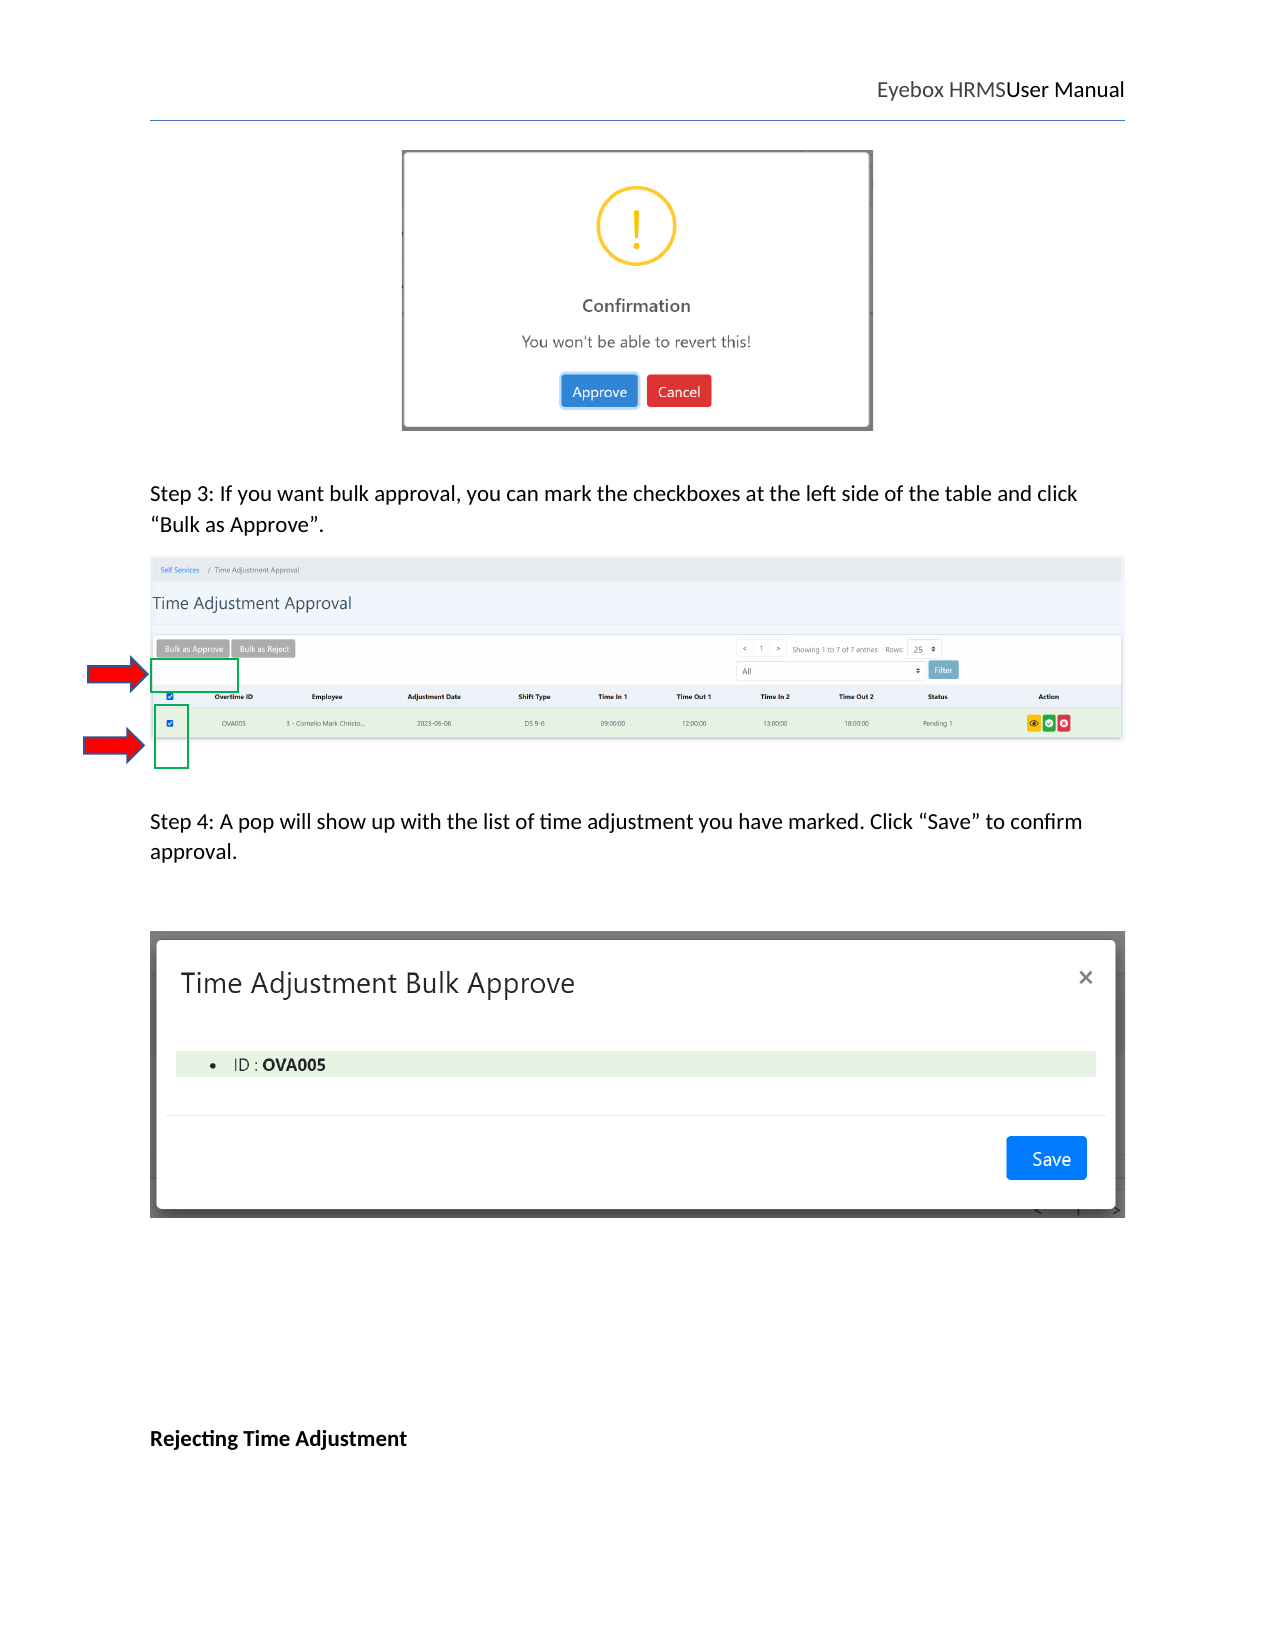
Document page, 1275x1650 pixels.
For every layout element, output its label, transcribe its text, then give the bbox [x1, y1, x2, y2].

text Rejecting Time Adjustment [150, 1424, 1125, 1452]
picture [150, 556, 1125, 742]
picture [152, 660, 237, 691]
text Step 3: If you want bulk approval, you can mark the checkboxes at the left side of the table and click “Bulk as Approve”. [150, 479, 1125, 538]
picture [156, 706, 187, 742]
picture [150, 931, 1125, 1218]
picture [401, 150, 874, 431]
text Step 4: A pop will show up with the list of time adjustment you have marked. Click “Save” to confirm approval. [150, 807, 1125, 865]
